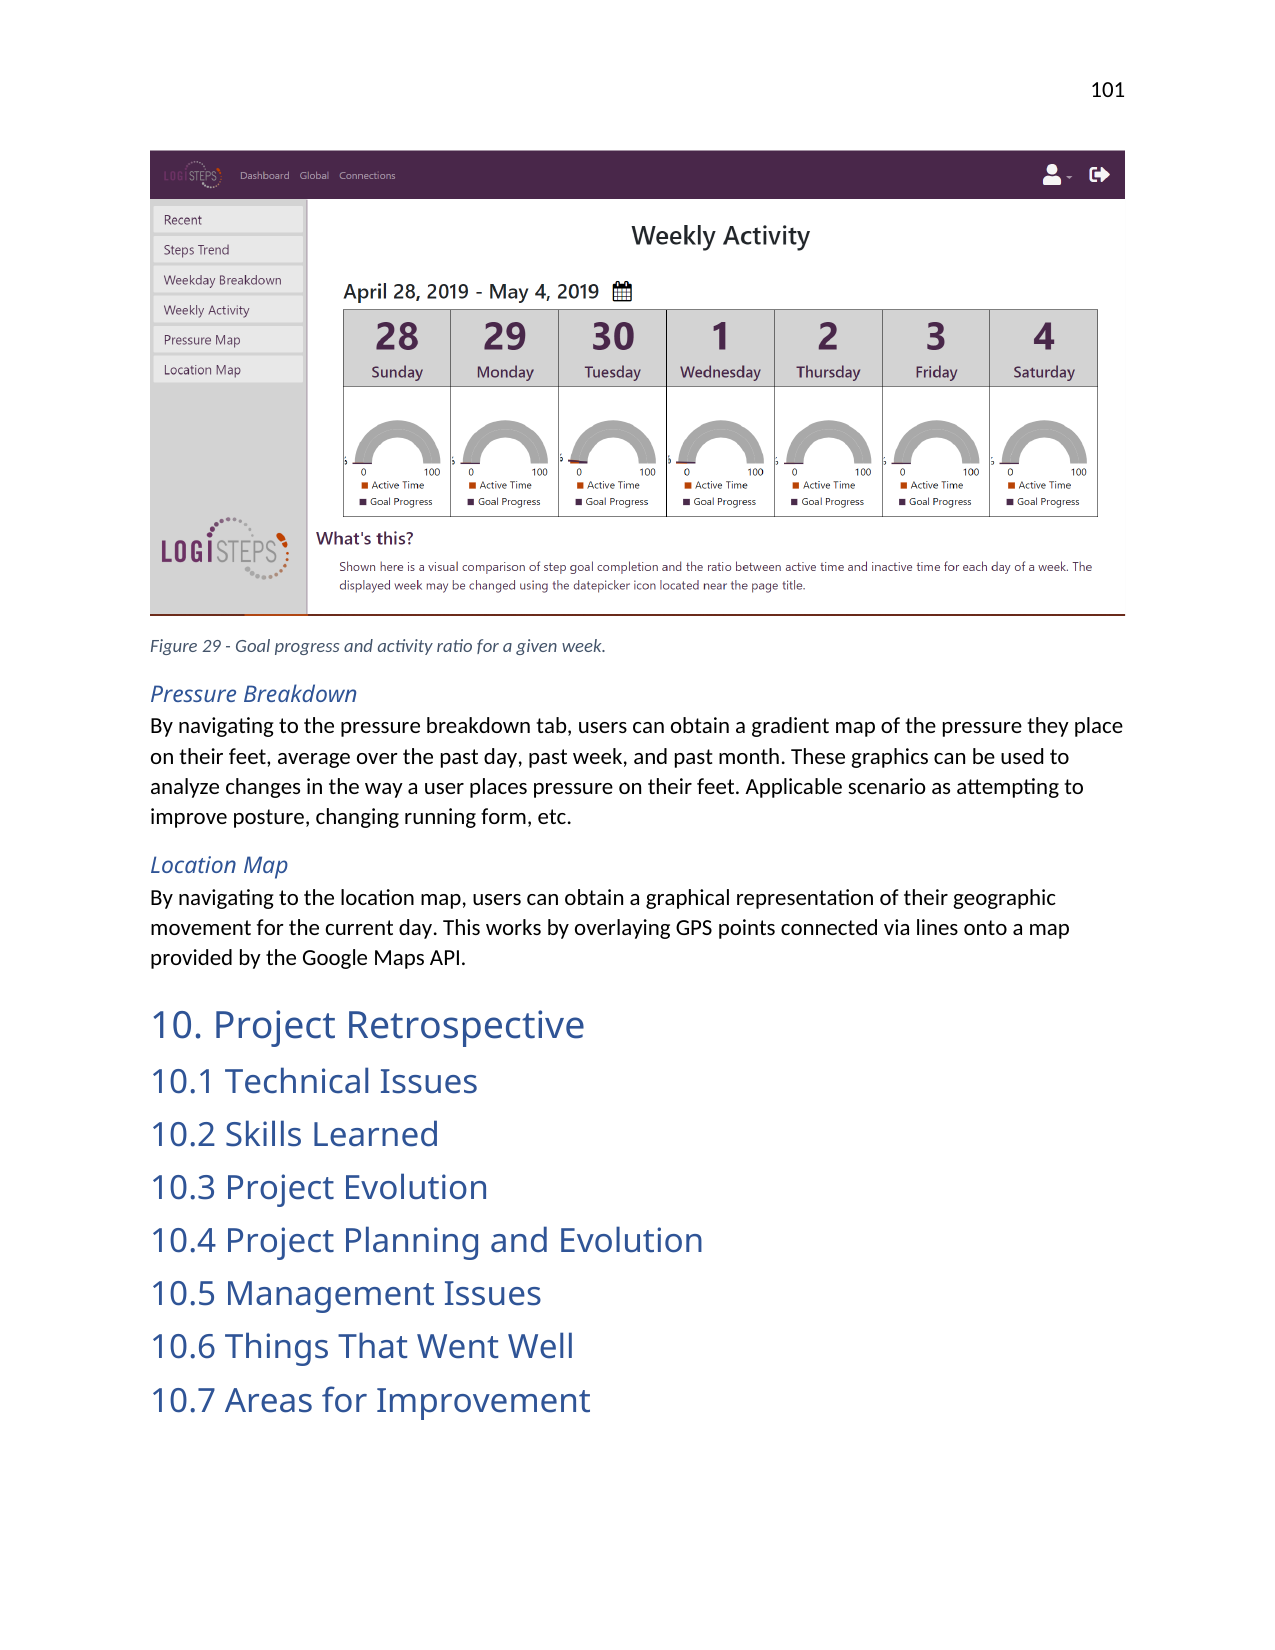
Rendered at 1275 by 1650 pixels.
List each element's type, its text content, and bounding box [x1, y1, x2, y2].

subtitle 10.6 Things That Went Well [150, 1323, 1125, 1369]
subtitle 10. Project Retrospective [150, 998, 1125, 1049]
subtitle Location Map [150, 849, 1125, 880]
subtitle 10.2 Skills Learned [150, 1111, 1125, 1156]
subtitle 10.7 Areas for Improvement [150, 1376, 1125, 1422]
text By navigating to the pressure breakdown tab, users can obtain a gradient map of the pressure they place on their feet, average over the past day, past week, and past month. These graphics can be used to analyze changes in the way a user places pressure on their feet. Applicable scenario as attempting to improve posture, changing running form, etc. [150, 712, 1125, 830]
subtitle 10.4 Project Planning and Evolution [150, 1217, 1125, 1262]
picture [150, 150, 1125, 616]
subtitle 10.1 Technical Issues [150, 1058, 1125, 1103]
subtitle 10.5 Management Issues [150, 1270, 1125, 1316]
subtitle 10.3 Project Evolution [150, 1164, 1125, 1209]
text By navigating to the location map, users can obtain a graphical representation of their geographic movement for the current day. This works by overlaying GPS points connected via lines onto a map provided by the Google Maps API. [150, 883, 1125, 971]
subtitle Pressure Breakdown [150, 678, 1125, 709]
text Figure 29 - Goal progress and activity ratio for a given week. [150, 634, 1125, 657]
